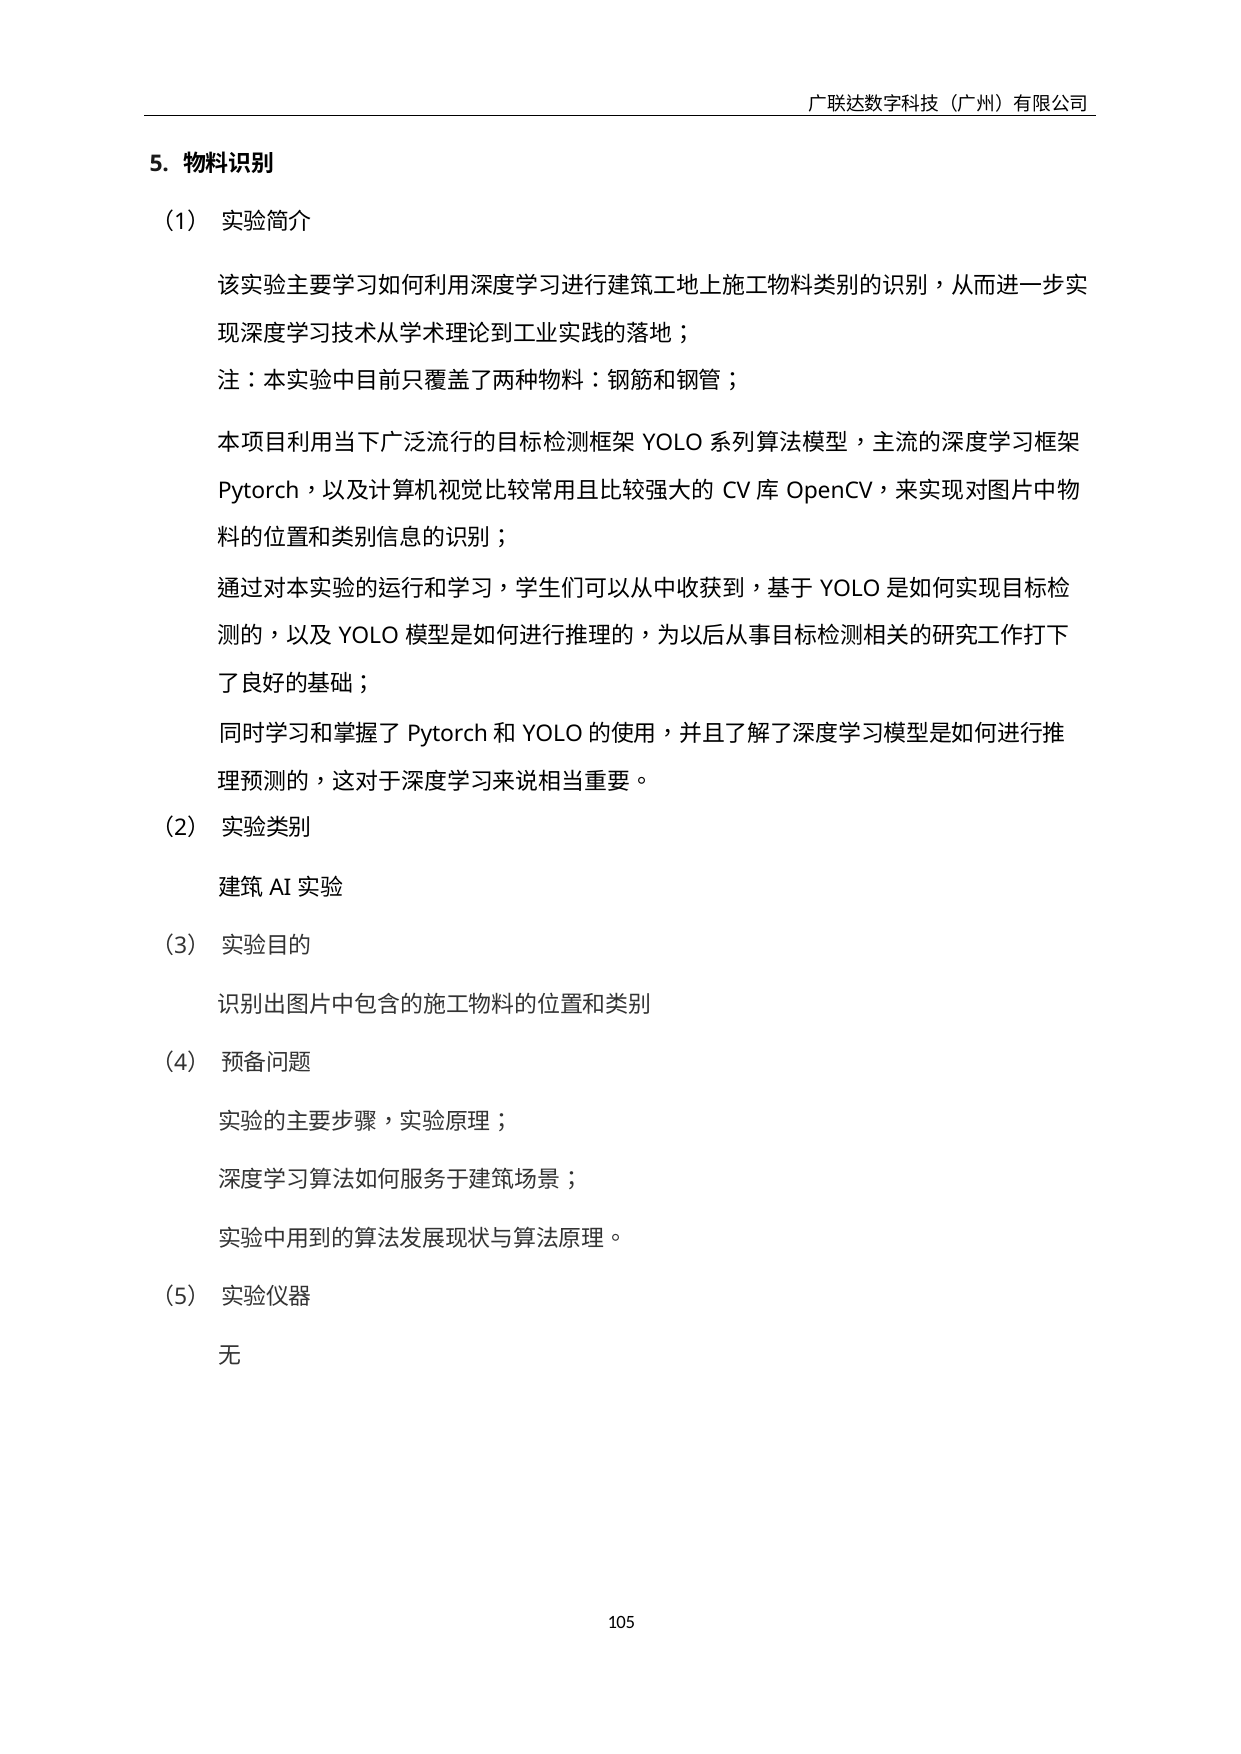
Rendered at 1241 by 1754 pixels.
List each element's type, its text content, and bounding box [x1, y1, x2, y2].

text 实验中用到的算法发展现状与算法原理。 [218, 1226, 1096, 1251]
text （1） 实验简介 [151, 210, 1096, 235]
text 识别出图片中包含的施工物料的位置和类别 [218, 992, 1096, 1017]
text 实验的主要步骤，实验原理； [218, 1109, 1096, 1134]
text （5） 实验仪器 [151, 1285, 1096, 1309]
text （3） 实验目的 [151, 933, 1096, 958]
text 通过对本实验的运行和学习，学生们可以从中收获到，基于 YOLO 是如何实现目标检测的，以及 YOLO 模型是如何进行推理的，为以后从事目标检测相关的研究工作打下了良好的基础； [218, 572, 1070, 698]
text （4） 预备问题 [151, 1051, 1096, 1075]
text 同时学习和掌握了 Pytorch 和 YOLO 的使用，并且了解了深度学习模型是如何进行推理预测的，这对于深度学习来说相当重要。 [218, 717, 1073, 796]
text 5. 物料识别 [149, 151, 1096, 176]
text 本项目利用当下广泛流行的目标检测框架 YOLO 系列算法模型，主流的深度学习框架Pytorch，以及计算机视觉比较常用且比较强大的 CV 库 OpenCV，来实现对图片中物料的位置和类别信息的识别； [218, 426, 1081, 552]
text 建筑 AI 实验 [218, 875, 1096, 900]
text 注：本实验中目前只覆盖了两种物料：钢筋和钢管； [218, 368, 1096, 393]
text 深度学习算法如何服务于建筑场景； [218, 1168, 1096, 1193]
text 无 [218, 1344, 1096, 1369]
text （2） 实验类别 [151, 816, 1096, 841]
text 该实验主要学习如何利用深度学习进行建筑工地上施工物料类别的识别，从而进一步实现深度学习技术从学术理论到工业实践的落地； [218, 269, 1088, 348]
